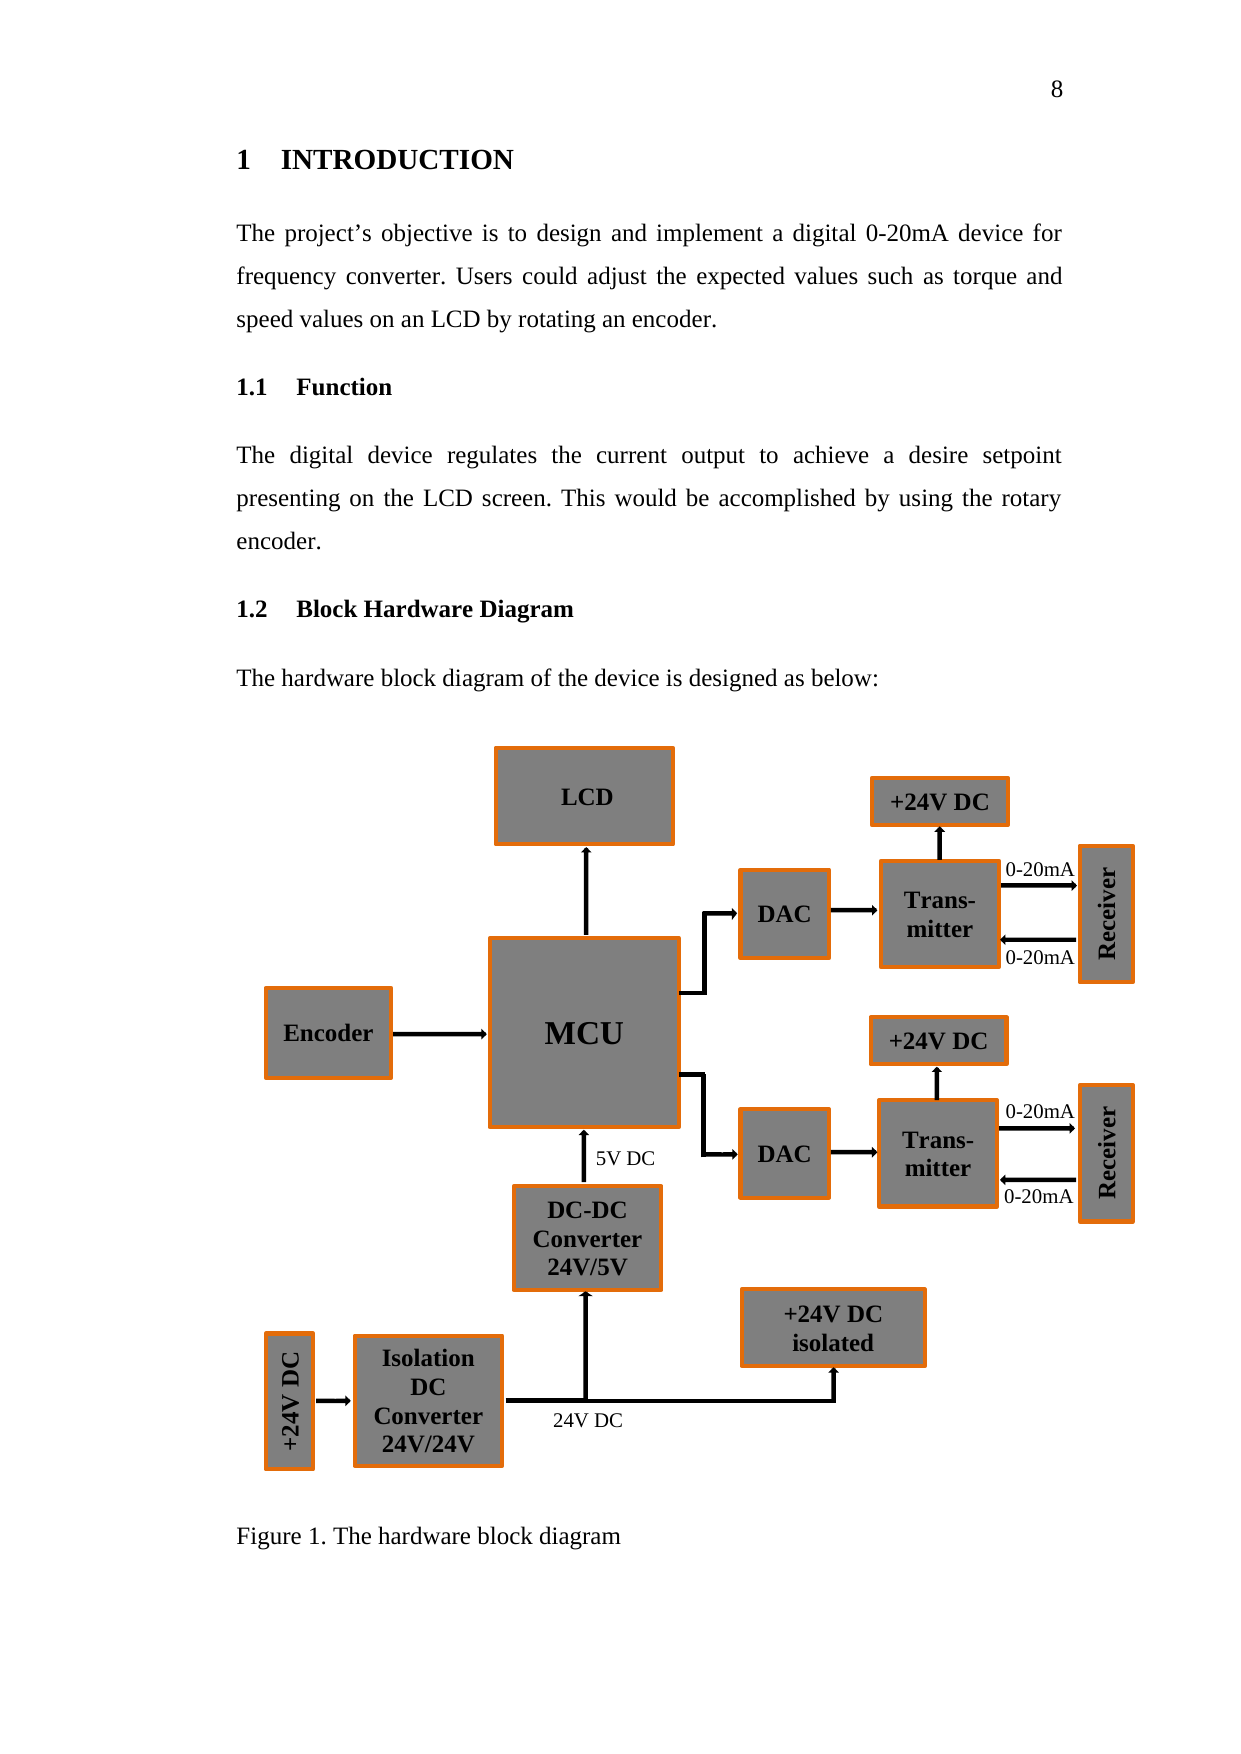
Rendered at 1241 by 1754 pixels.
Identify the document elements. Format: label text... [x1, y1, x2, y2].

text The project’s objective is to design and implement a digital 0-20mA device for frequency converter. Users could adjust the expected values such as torque and speed values on an LCD by rotating an encoder. [236, 218, 1063, 333]
text Figure 1. The hardware block diagram [236, 1521, 1063, 1550]
subtitle Introduction [236, 142, 1063, 176]
text The digital device regulates the current output to achieve a desire setpoint presenting on the LCD screen. This would be accomplished by using the rotary encoder. [236, 440, 1063, 555]
subtitle Block Hardware Diagram [236, 594, 1063, 623]
subtitle Function [236, 372, 1063, 401]
text The hardware block diagram of the device is designed as below: [236, 663, 1063, 691]
